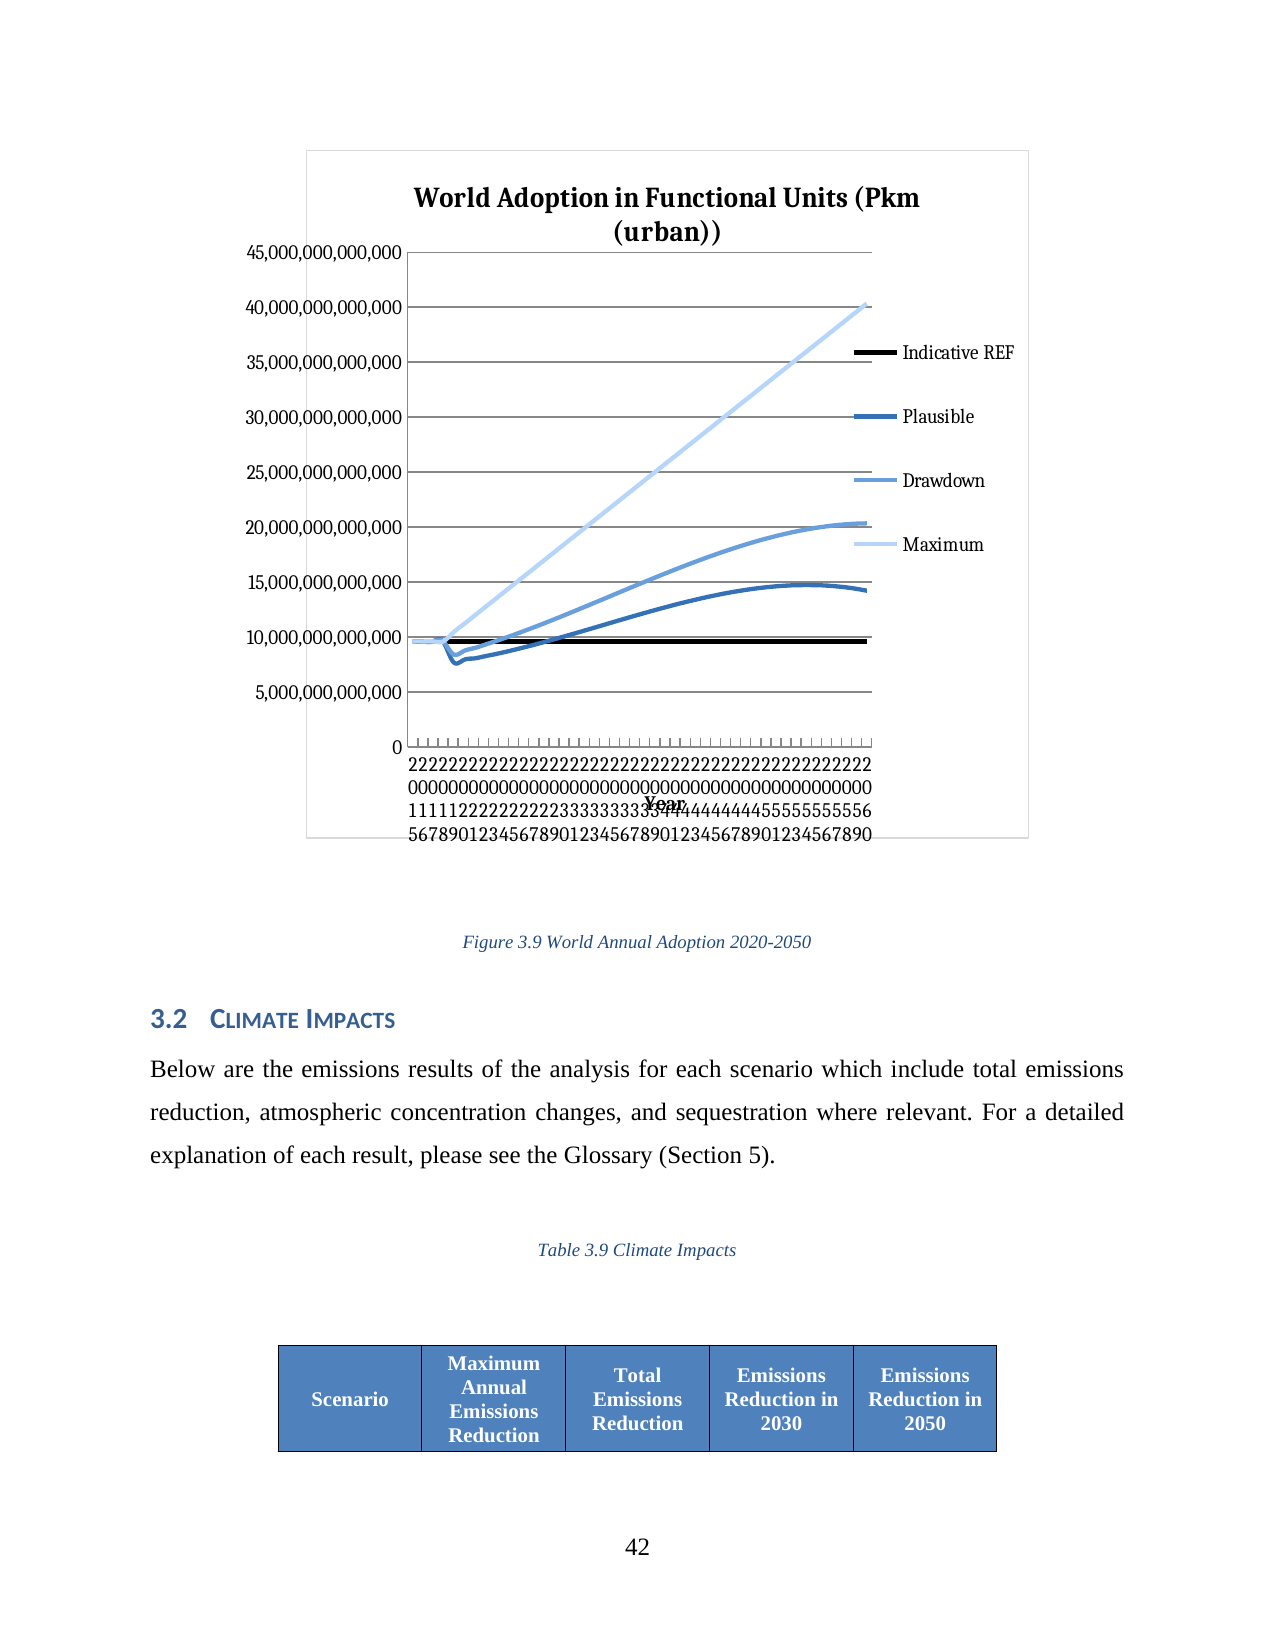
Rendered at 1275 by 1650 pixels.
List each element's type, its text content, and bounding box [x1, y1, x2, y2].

table_header Total Emissions Reduction [566, 1346, 709, 1451]
table_header Scenario [279, 1346, 421, 1451]
table_header Emissions Reduction in 2030 [710, 1346, 853, 1451]
subtitle Climate Impacts [150, 1000, 1125, 1036]
table_header Maximum Annual Emissions Reduction [422, 1346, 565, 1451]
text Below are the emissions results of the analysis for each scenario which include total emissions reduction, atmospheric concentration changes, and sequestration where relevant. For a detailed explanation of each result, please see the Glossary (Section 6). [150, 1054, 1125, 1169]
table_header Emissions Reduction in 2050 [854, 1346, 996, 1451]
